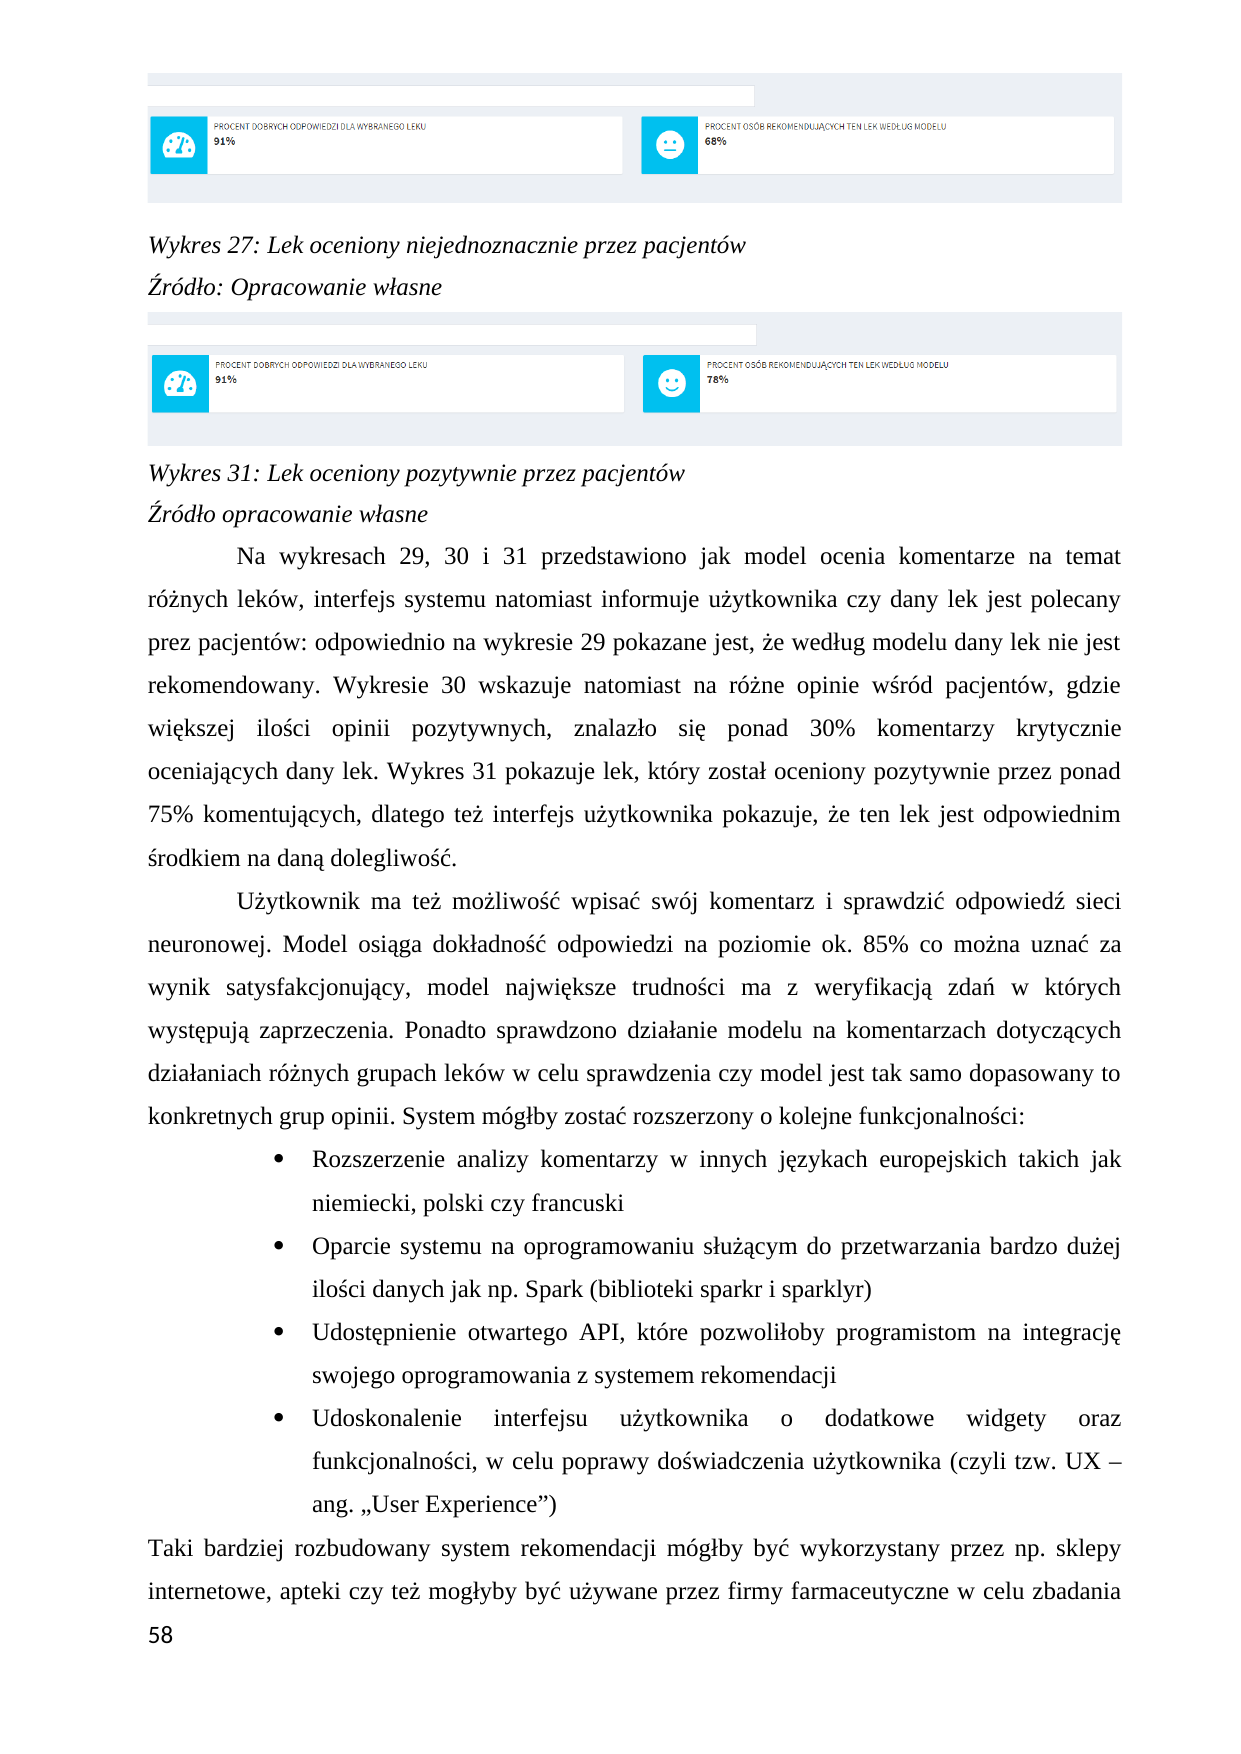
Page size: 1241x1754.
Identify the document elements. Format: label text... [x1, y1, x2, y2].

text Wykres 27: Lek oceniony niejednoznacznie przez pacjentów [148, 230, 1122, 259]
list Udostępnienie otwartego API, które pozwoliłoby programistom na integrację swojego oprogramowania z systemem rekomendacji [274, 1317, 1122, 1389]
text Użytkownik ma też możliwość wpisać swój komentarz i sprawdzić odpowiedź sieci neuronowej. Model osiąga dokładność odpowiedzi na poziomie ok. 85% co można uznać za wynik satysfakcjonujący, model największe trudności ma z weryfikacją zdań w których występują zaprzeczenia. Ponadto sprawdzono działanie modelu na komentarzach dotyczących działaniach różnych grupach leków w celu sprawdzenia czy model jest tak samo dopasowany to konkretnych grup opinii. System mógłby zostać rozszerzony o kolejne funkcjonalności: [148, 886, 1122, 1130]
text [148, 1533, 1122, 1604]
list Udoskonalenie interfejsu użytkownika o dodatkowe widgety oraz funkcjonalności, w celu poprawy doświadczenia użytkownika (czyli tzw. UX – ang. „User Experience”) [274, 1403, 1122, 1518]
text Na wykresach 29, 30 i 31 przedstawiono jak model ocenia komentarze na temat różnych leków, interfejs systemu natomiast informuje użytkownika czy dany lek jest polecany prez pacjentów: odpowiednio na wykresie 29 pokazane jest, że według modelu dany lek nie jest rekomendowany. Wykresie 30 wskazuje natomiast na różne opinie wśród pacjentów, gdzie większej ilości opinii pozytywnych, znalazło się ponad 30% komentarzy krytycznie oceniających dany lek. Wykres 31 pokazuje lek, który został oceniony pozytywnie przez ponad 75% komentujących, dlatego też interfejs użytkownika pokazuje, że ten lek jest odpowiednim środkiem na daną dolegliwość. [148, 541, 1122, 871]
list Oparcie systemu na oprogramowaniu służącym do przetwarzania bardzo dużej ilości danych jak np. Spark (biblioteki sparkr i sparklyr) [274, 1231, 1122, 1303]
text Wykres 31: Lek oceniony pozytywnie przez pacjentów [148, 458, 1122, 487]
text Źródło: Opracowanie własne [148, 272, 1122, 300]
picture [147, 73, 1123, 203]
text Źródło opracowanie własne [148, 499, 1122, 528]
list Rozszerzenie analizy komentarzy w innych językach europejskich takich jak niemiecki, polski czy francuski [274, 1144, 1122, 1216]
picture [147, 312, 1123, 446]
